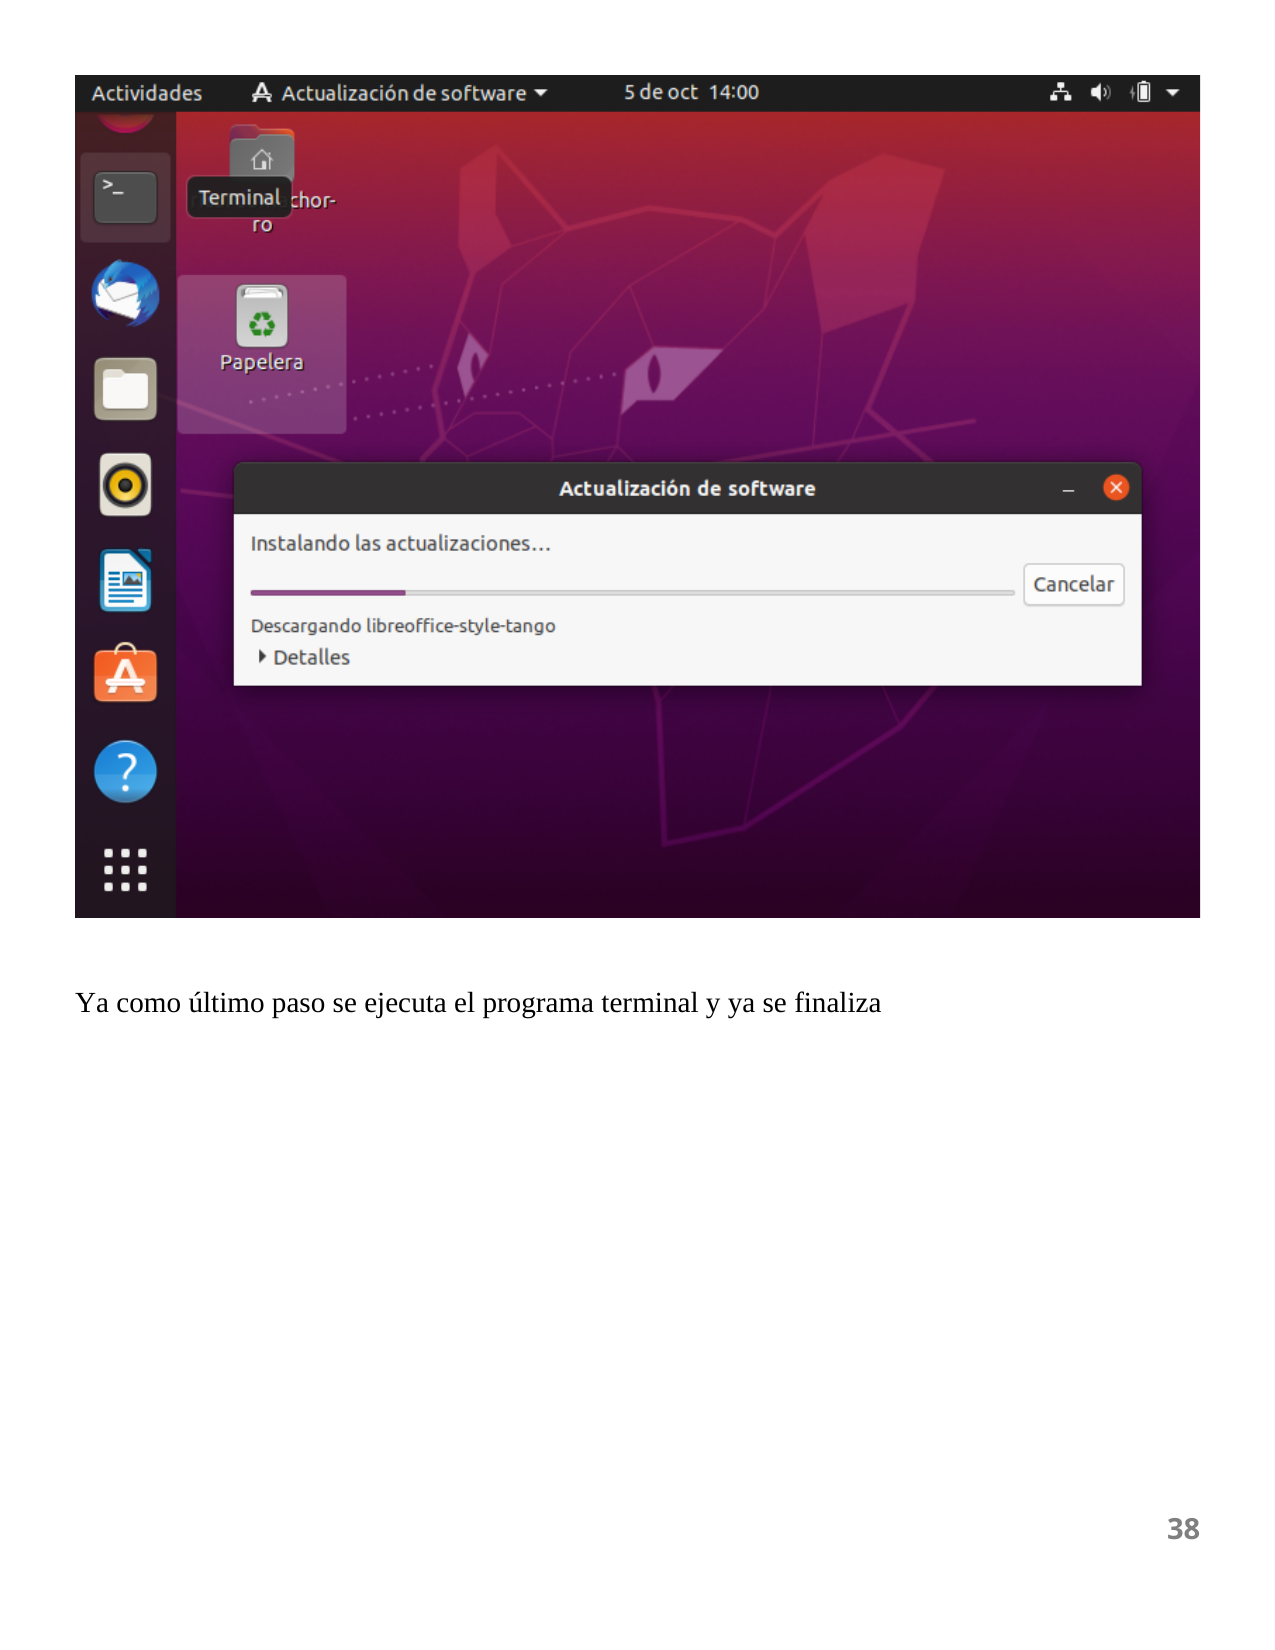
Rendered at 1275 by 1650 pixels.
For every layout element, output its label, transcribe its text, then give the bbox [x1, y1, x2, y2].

picture [75, 75, 1200, 918]
text Ya como último paso se ejecuta el programa terminal y ya se finaliza [75, 985, 1200, 1018]
